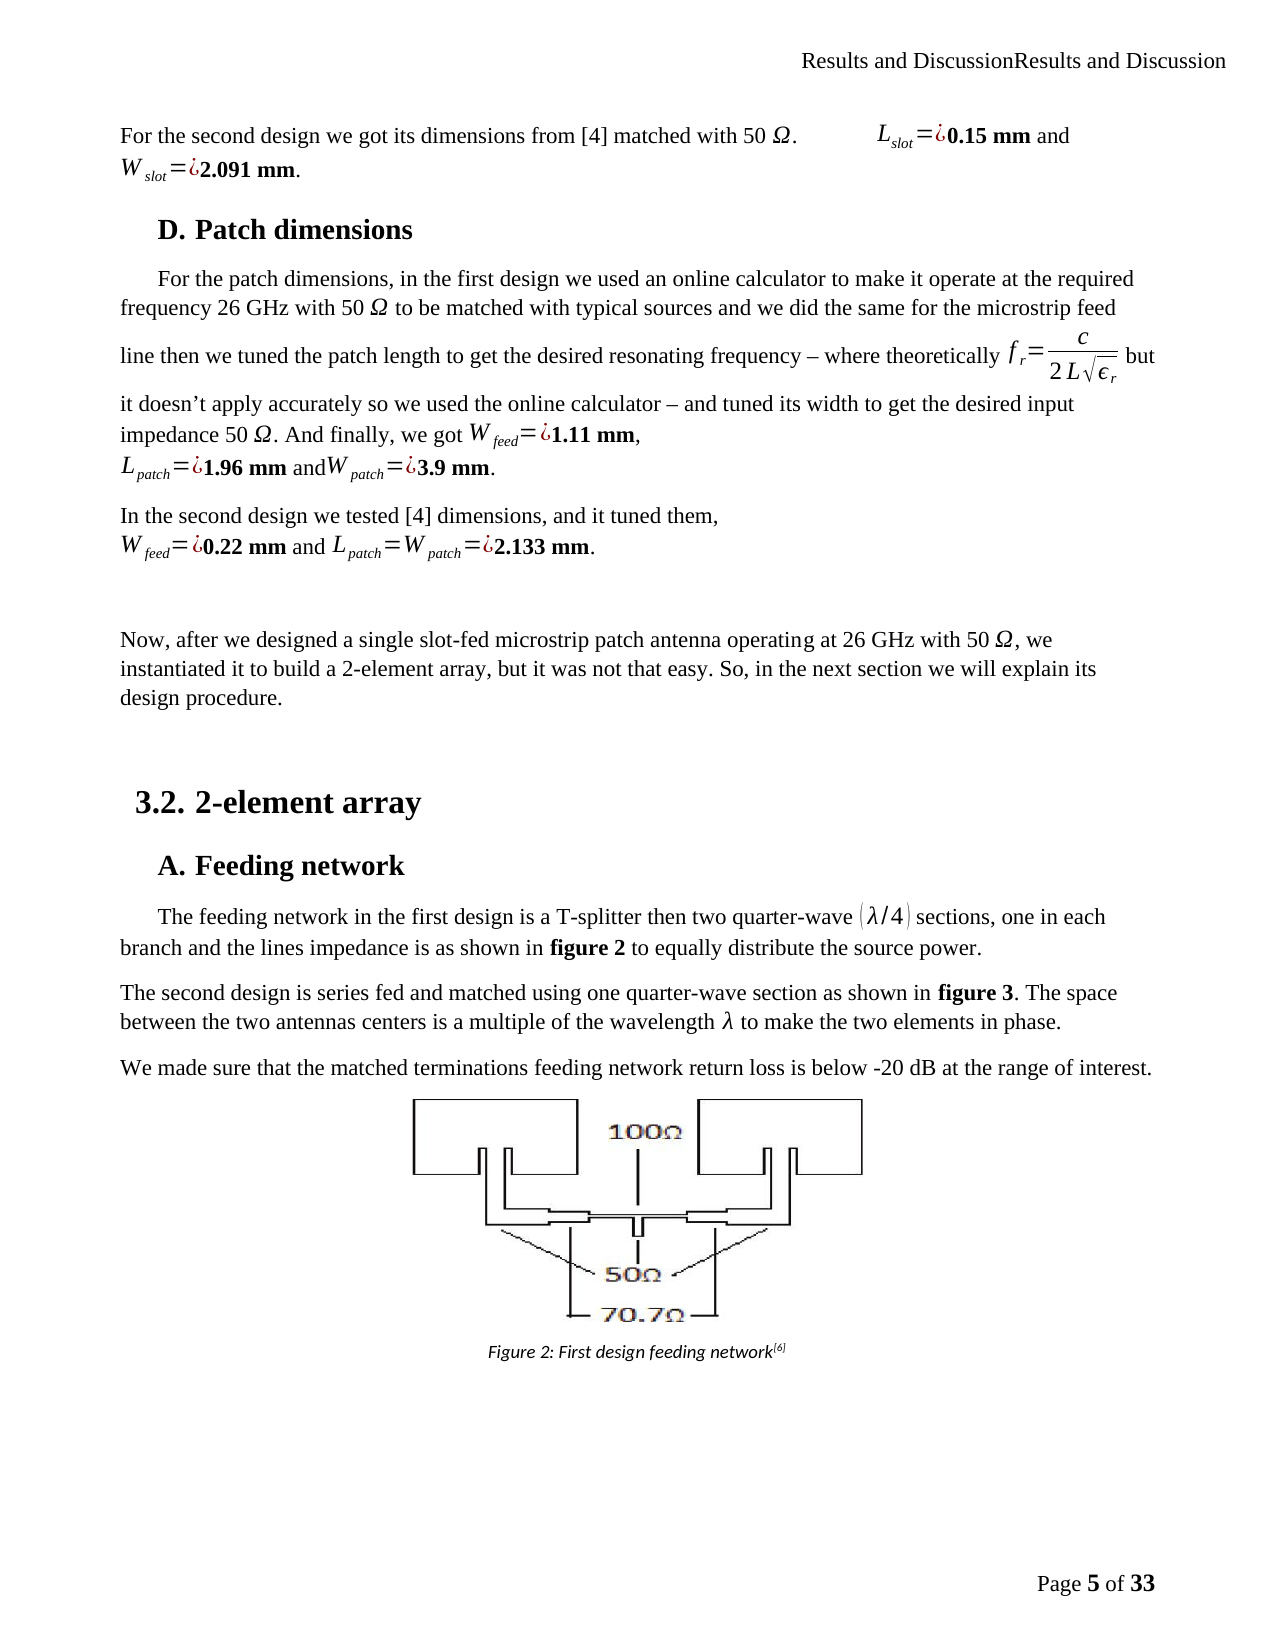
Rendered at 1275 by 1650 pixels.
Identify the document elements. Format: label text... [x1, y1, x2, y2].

text In the second design we tested [4] dimensions, and it tuned them, 0.22 mm and 2.133 mm. [120, 502, 1155, 562]
subtitle Patch dimensions [157, 212, 1155, 245]
text We made sure that the matched terminations feeding network return loss is below -20 dB at the range of interest. [120, 1054, 1155, 1080]
text Now, after we designed a single slot-fed microstrip patch antenna operating at 26 GHz with 50 , we instantiated it to build a 2-element array, but it was not that easy. So, in the next section we will explain its design procedure. [120, 626, 1155, 710]
subtitle 2-element array [135, 782, 1155, 821]
text The feeding network in the first design is a T-splitter then two quarter-wave sections, one in each branch and the lines impedance is as shown in figure 2 to equally distribute the source power. [120, 901, 1155, 960]
text For the second design we got its dimensions from [4] matched with 50 . 0.15 mm and 2.091 mm. [120, 120, 1155, 185]
text The second design is series fed and matched using one quarter-wave section as shown in figure 3. The space between the two antennas centers is a multiple of the wavelength to make the two elements in phase. [120, 979, 1155, 1035]
picture [412, 1099, 863, 1322]
subtitle Feeding network [157, 848, 1155, 882]
text For the patch dimensions, in the first design we used an online calculator to make it operate at the required frequency 26 GHz with 50 to be matched with typical sources and we did the same for the microstrip feed line then we tuned the patch length to get the desired resonating frequency – where theoretically but it doesn’t apply accurately so we used the online calculator – and tuned its width to get the desired input impedance 50 . And finally, we got 1.11 mm, 1.96 mm and3.9 mm. [120, 265, 1155, 483]
